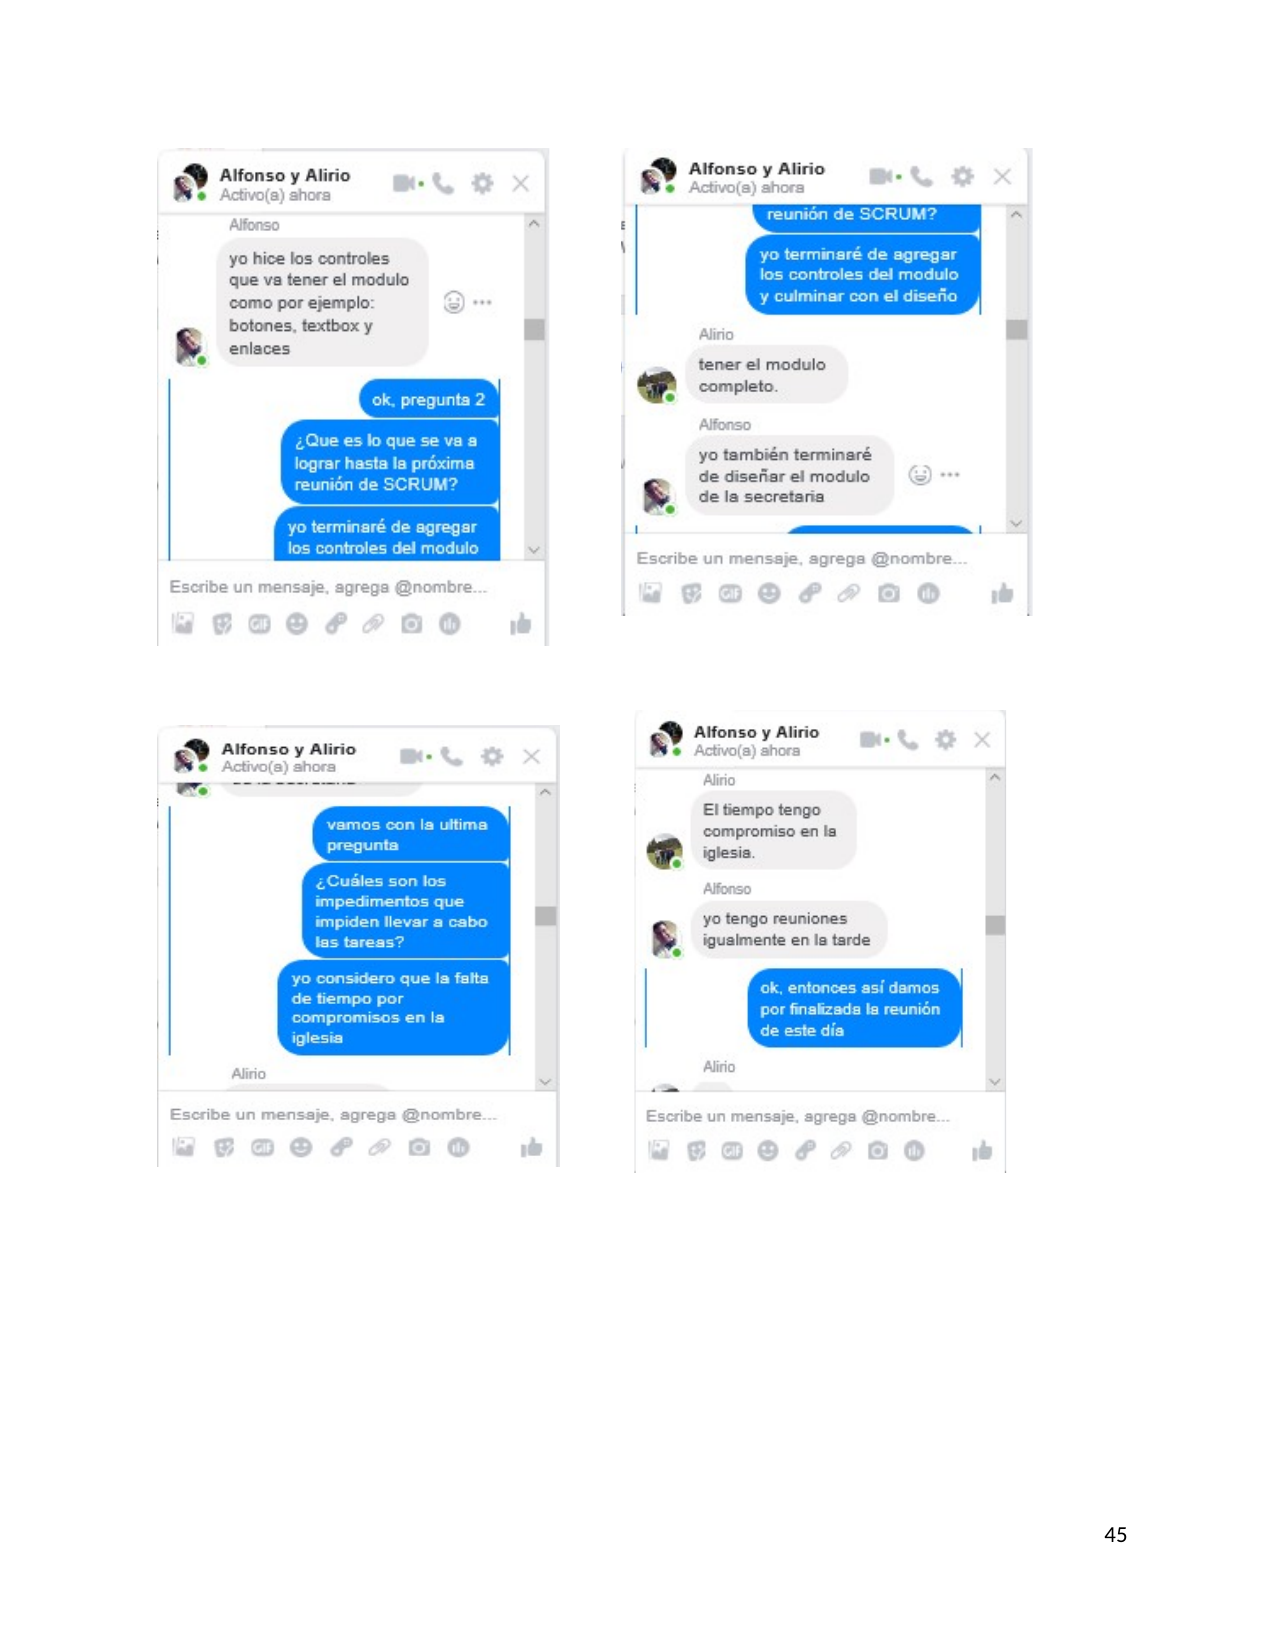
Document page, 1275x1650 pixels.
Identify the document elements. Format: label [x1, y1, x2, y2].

picture [634, 710, 1007, 1173]
picture [157, 725, 560, 1167]
picture [157, 148, 550, 646]
picture [621, 148, 1033, 616]
